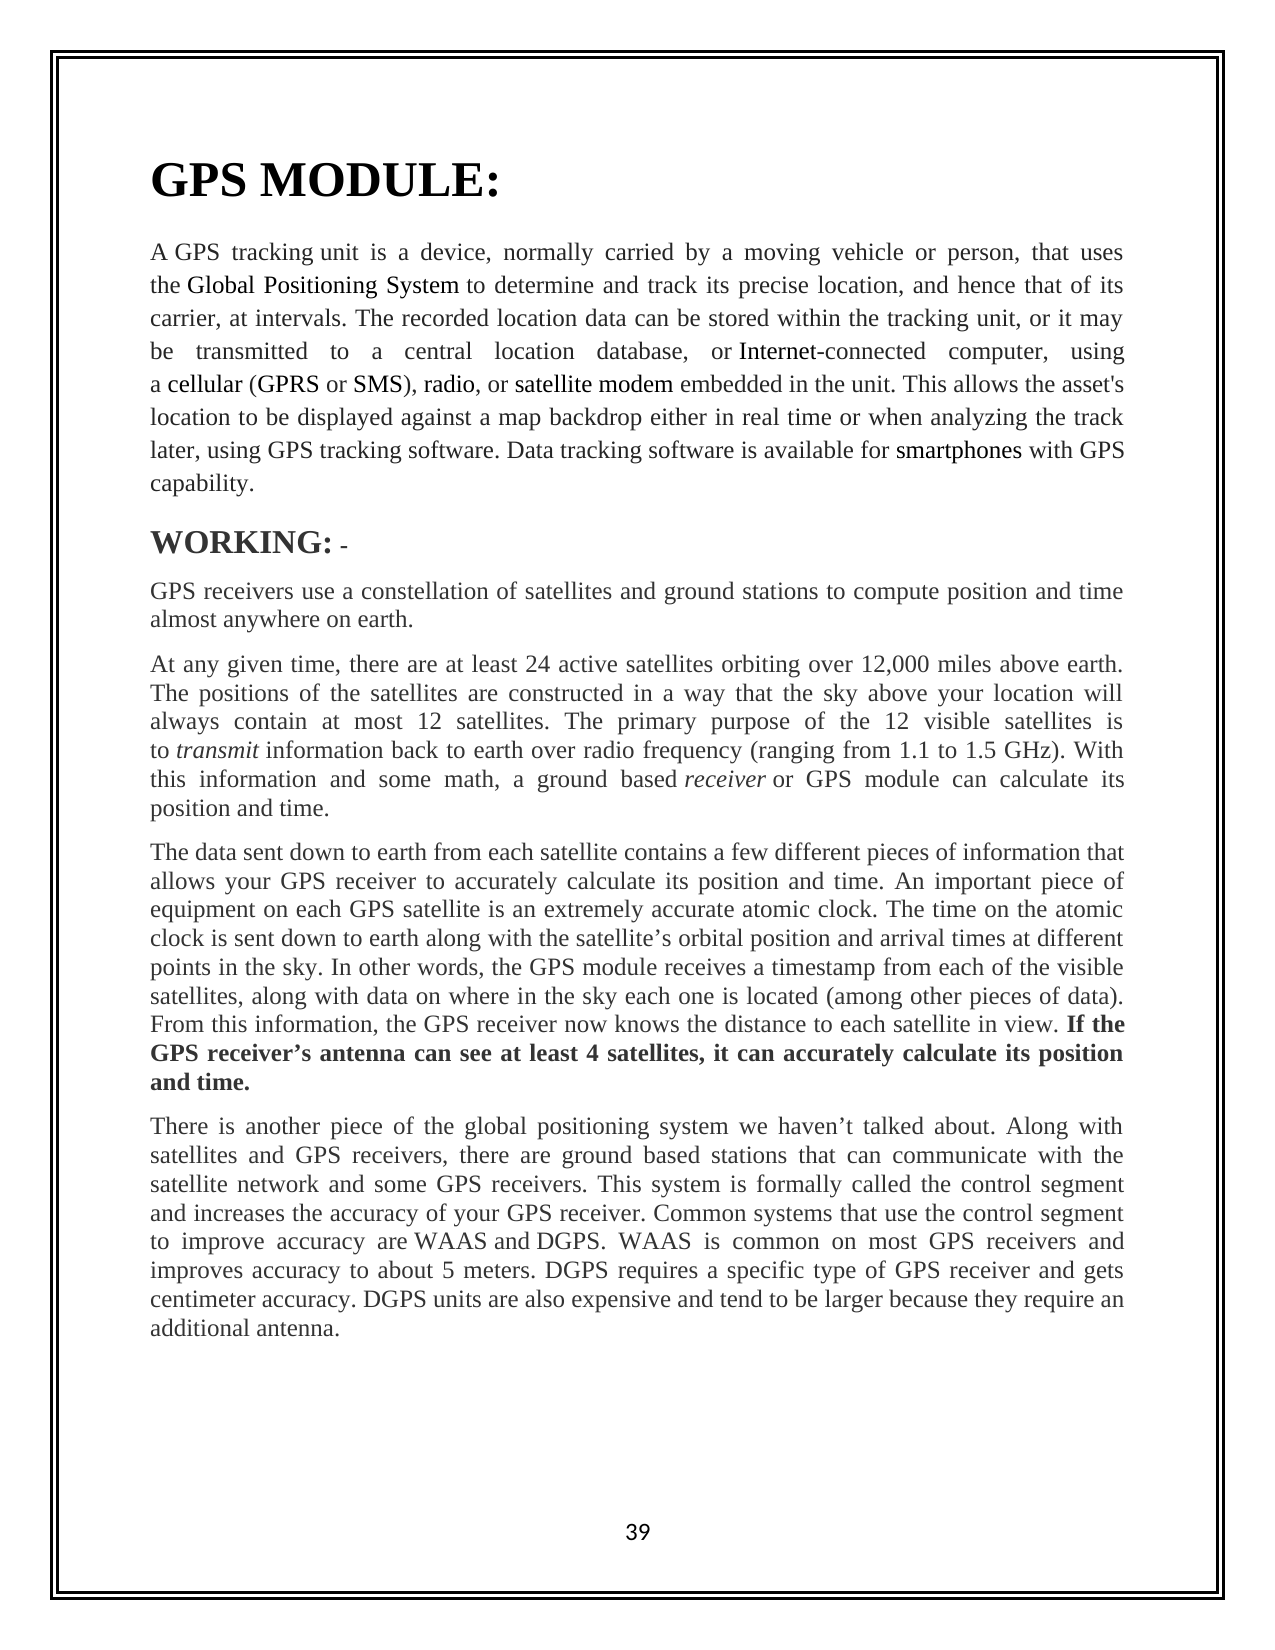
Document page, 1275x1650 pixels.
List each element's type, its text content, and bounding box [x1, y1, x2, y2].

text There is another piece of the global positioning system we haven’t talked about. Along with satellites and GPS receivers, there are ground based stations that can communicate with the satellite network and some GPS receivers. This system is formally called the control segment and increases the accuracy of your GPS receiver. Common systems that use the control segment to improve accuracy are WAAS and DGPS. WAAS is common on most GPS receivers and improves accuracy to about 5 meters. DGPS requires a specific type of GPS receiver and gets centimeter accuracy. DGPS units are also expensive and tend to be larger because they require an additional antenna. [150, 1111, 1125, 1341]
text At any given time, there are at least 24 active satellites orbiting over 12,000 miles above earth. The positions of the satellites are constructed in a way that the sky above your location will always contain at most 12 satellites. The primary purpose of the 12 visible satellites is to transmit information back to earth over radio frequency (ranging from 1.1 to 1.5 GHz). With this information and some math, a ground based receiver or GPS module can calculate its position and time. [150, 649, 1125, 821]
text The data sent down to earth from each satellite contains a few different pieces of information that allows your GPS receiver to accurately calculate its position and time. An important piece of equipment on each GPS satellite is an extremely accurate atomic clock. The time on the atomic clock is sent down to earth along with the satellite’s orbital position and arrival times at different points in the sky. In other words, the GPS module receives a timestamp from each of the visible satellites, along with data on where in the sky each one is located (among other pieces of data). From this information, the GPS receiver now knows the distance to each satellite in view. If the GPS receiver’s antenna can see at least 4 satellites, it can accurately calculate its position and time. [150, 837, 1125, 1096]
text GPS MODULE: [150, 150, 1125, 207]
text A GPS tracking unit is a device, normally carried by a moving vehicle or person, that uses the Global Positioning System to determine and track its precise location, and hence that of its carrier, at intervals. The recorded location data can be stored within the tracking unit, or it may be transmitted to a central location database, or Internet-connected computer, using a cellular (GPRS or SMS), radio, or satellite modem embedded in the unit. This allows the asset's location to be displayed against a map backdrop either in real time or when analyzing the track later, using GPS tracking software. Data tracking software is available for smartphones with GPS capability. [150, 332, 1125, 402]
text WORKING: - [150, 522, 1125, 560]
text GPS receivers use a constellation of satellites and ground stations to compute position and time almost anywhere on earth. [150, 576, 1125, 633]
text A GPS tracking unit is a device, normally carried by a moving vehicle or person, that uses the Global Positioning System to determine and track its precise location, and hence that of its carrier, at intervals. The recorded location data can be stored within the tracking unit, or it may be transmitted to a central location database, or Internet-connected computer, using a cellular (GPRS or SMS), radio, or satellite modem embedded in the unit. This allows the asset's location to be displayed against a map backdrop either in real time or when analyzing the track later, using GPS tracking software. Data tracking software is available for smartphones with GPS capability. [150, 431, 1125, 497]
